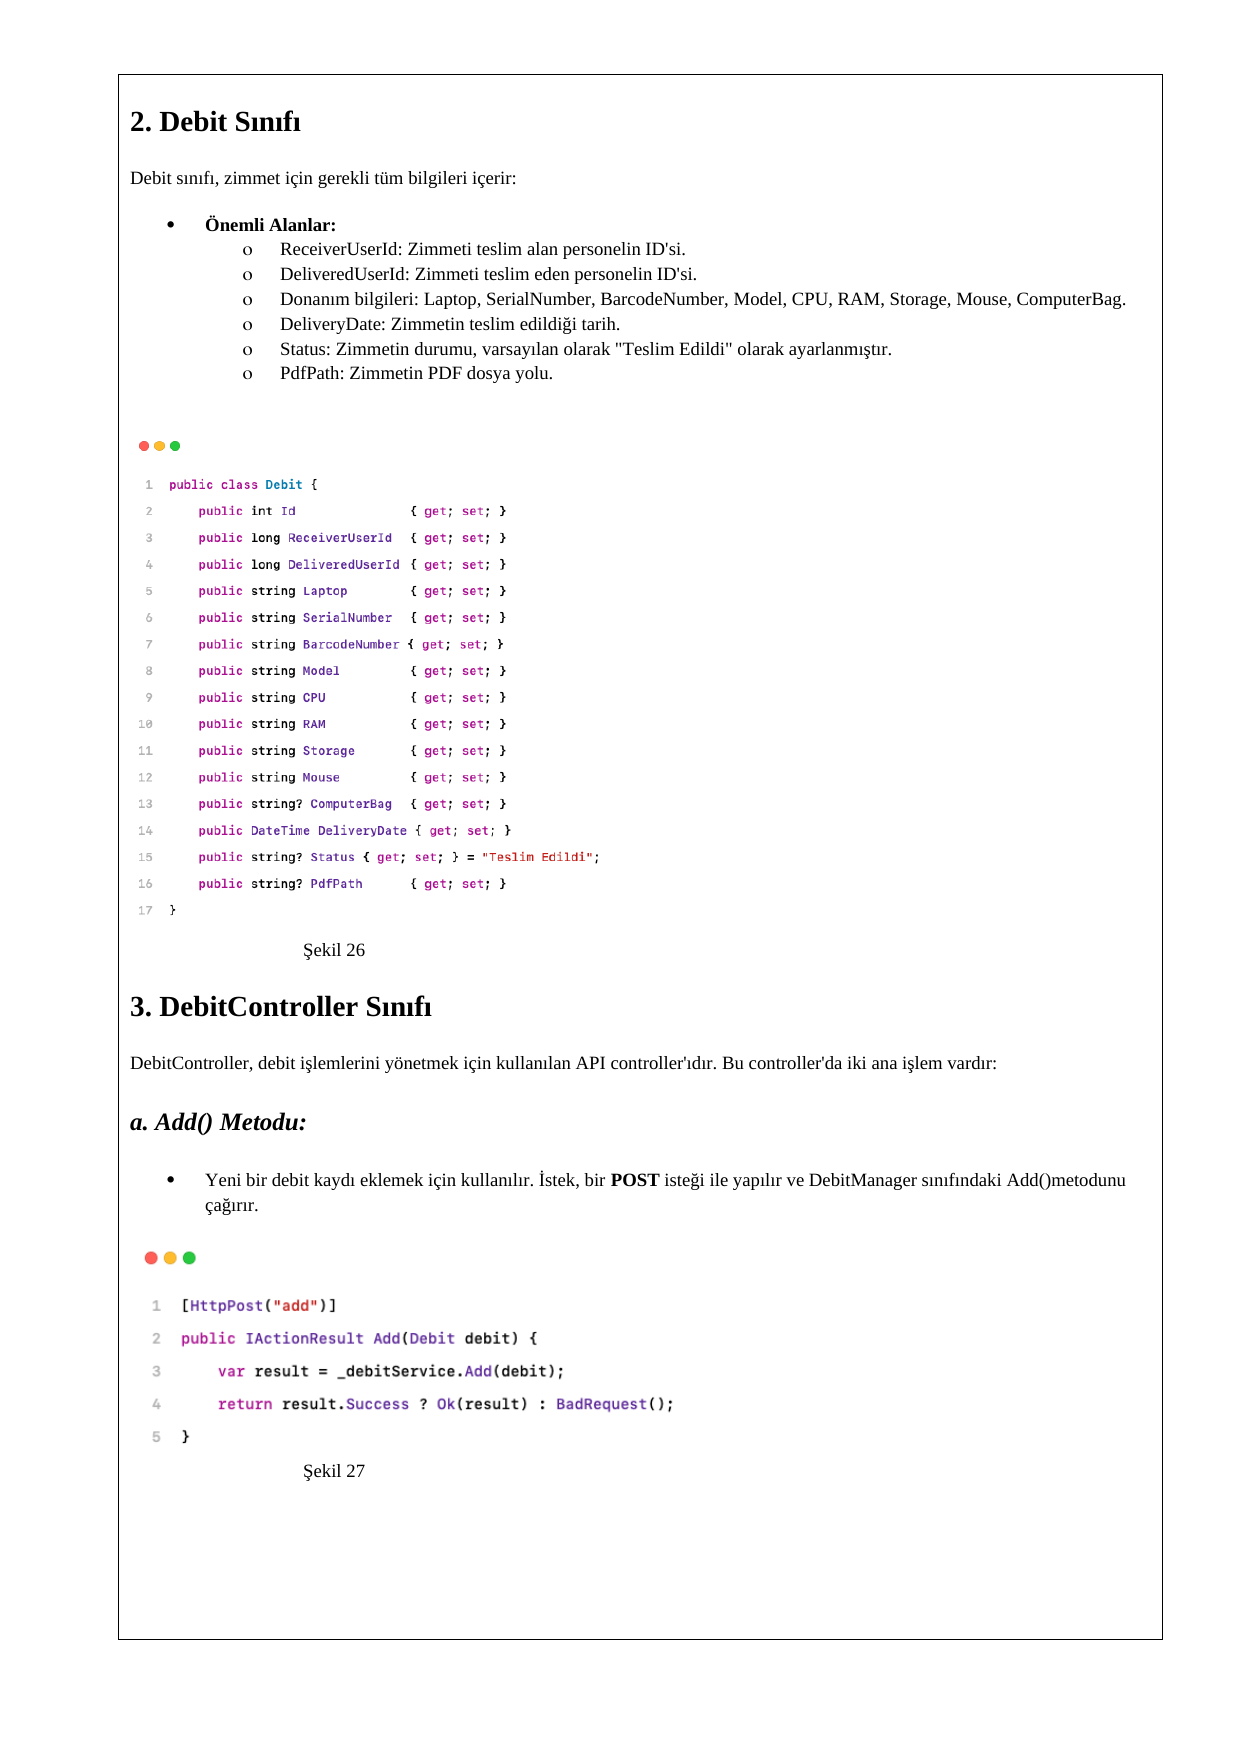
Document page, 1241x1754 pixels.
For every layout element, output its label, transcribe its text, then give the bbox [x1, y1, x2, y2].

picture [129, 1240, 688, 1460]
table_header 2. Debit Sınıfı Debit sınıfı, zimmet için gerekli tüm bilgileri içerir: Önemli Alanlar: ReceiverUserId: Zimmeti teslim alan personelin ID'si. DeliveredUserId: Zimmeti teslim eden personelin ID'si. Donanım bilgileri: Laptop, SerialNumber, BarcodeNumber, Model, CPU, RAM, Storage, Mouse, ComputerBag. DeliveryDate: Zimmetin teslim edildiği tarih. Status: Zimmetin durumu, varsayılan olarak "Teslim Edildi" olarak ayarlanmıştır. PdfPath: Zimmetin PDF dosya yolu. Şekil 26 3. DebitController Sınıfı DebitController, debit işlemlerini yönetmek için kullanılan API controller'ıdır. Bu controller'da iki ana işlem vardır: a. Add() Metodu: Yeni bir debit kaydı eklemek için kullanılır. İstek, bir POST isteği ile yapılır ve DebitManager sınıfındaki Add()metodunu çağırır. Şekil 27 [119, 75, 1162, 1638]
picture [129, 430, 616, 939]
